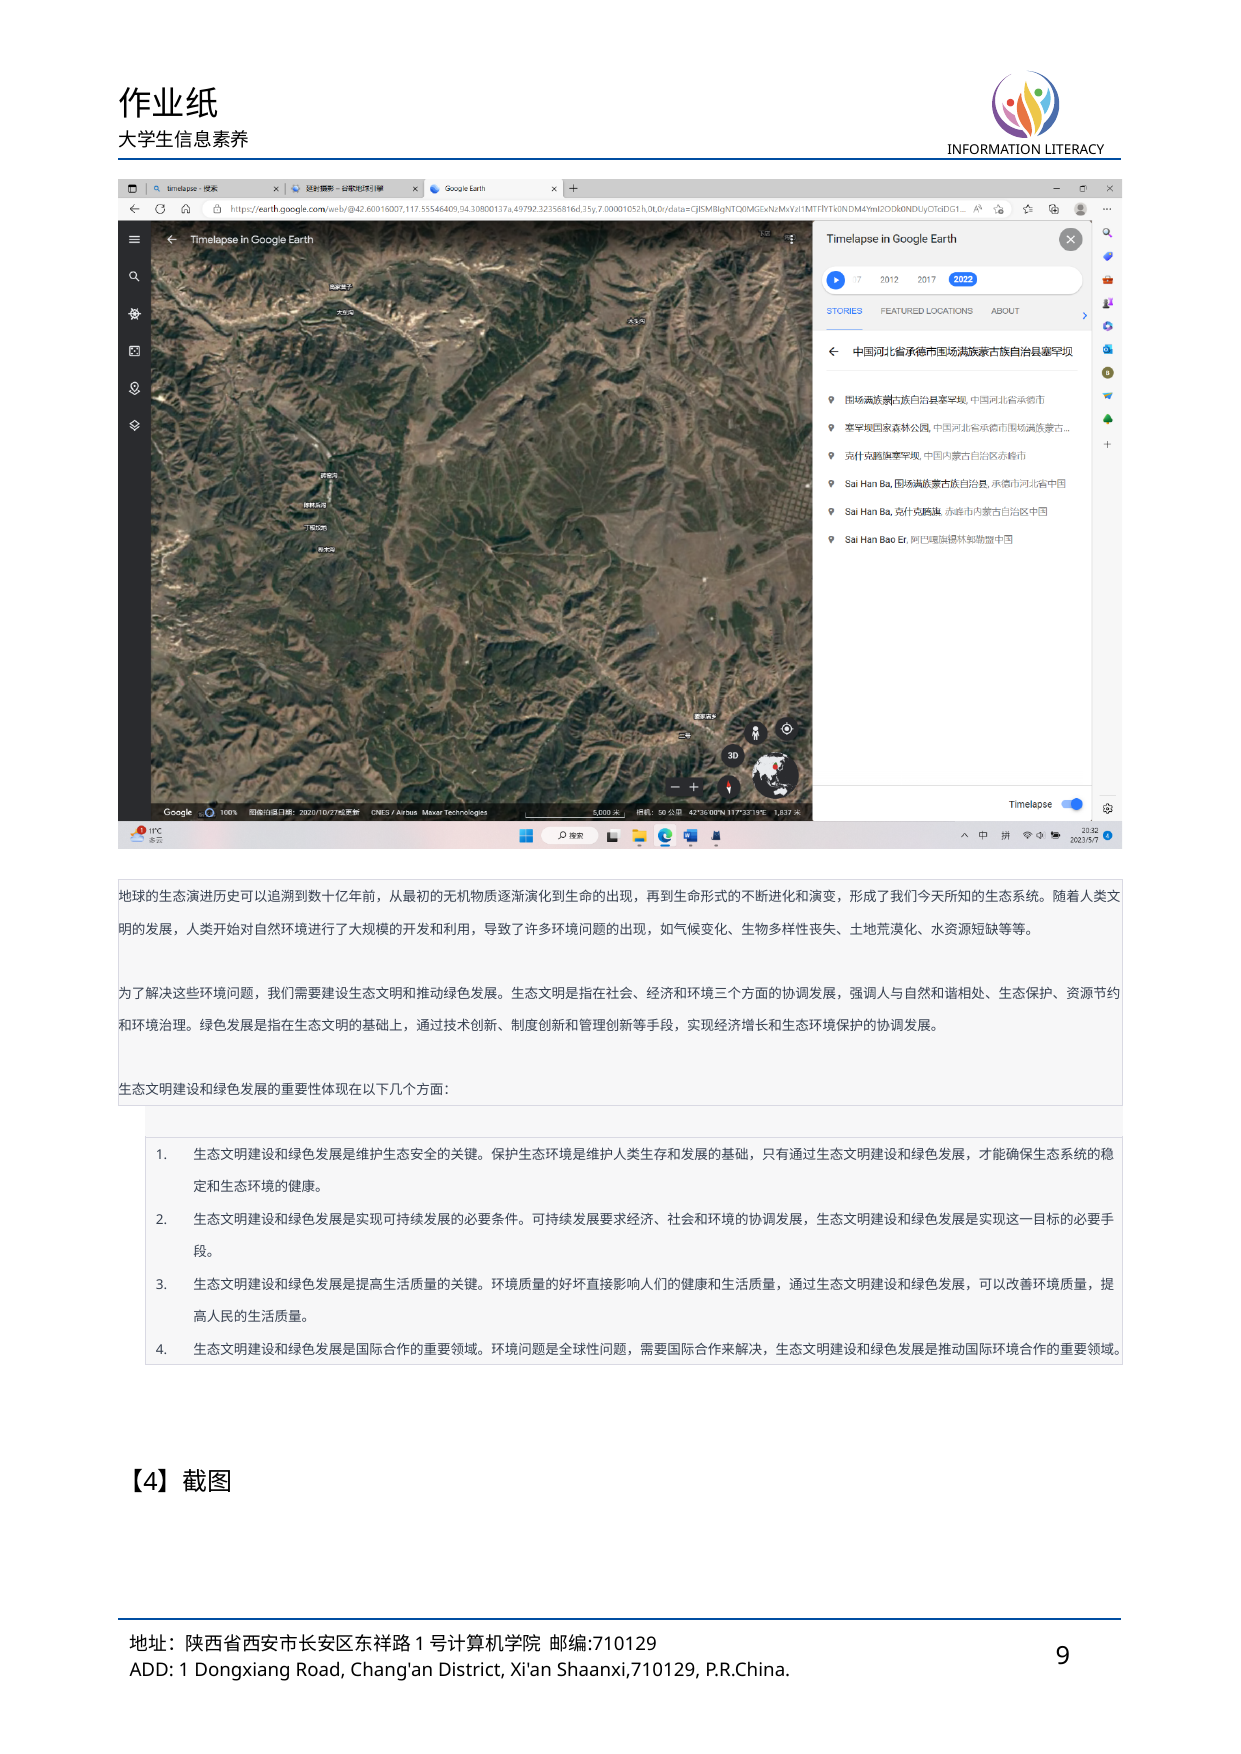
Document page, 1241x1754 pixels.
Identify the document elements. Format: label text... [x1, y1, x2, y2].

list 生态文明建设和绿色发展是实现可持续发展的必要条件。可持续发展要求经济、社会和环境的协调发展，生态文明建设和绿色发展是实现这一目标的必要手段。 [146, 1201, 1122, 1266]
list 生态文明建设和绿色发展是国际合作的重要领域。环境问题是全球性问题，需要国际合作来解决，生态文明建设和绿色发展是推动国际环境合作的重要领域。 [146, 1331, 1122, 1364]
picture [118, 179, 1123, 849]
text 为了解决这些环境问题，我们需要建设生态文明和推动绿色发展。生态文明是指在社会、经济和环境三个方面的协调发展，强调人与自然和谐相处、生态保护、资源节约和环境治理。绿色发展是指在生态文明的基础上，通过技术创新、制度创新和管理创新等手段，实现经济增长和生态环境保护的协调发展。 [119, 975, 1122, 1041]
text 【4】截图 [118, 1447, 1122, 1512]
list 生态文明建设和绿色发展是提高生活质量的关键。环境质量的好坏直接影响人们的健康和生活质量，通过生态文明建设和绿色发展，可以改善环境质量，提高人民的生活质量。 [146, 1266, 1122, 1331]
text 地球的生态演进历史可以追溯到数十亿年前，从最初的无机物质逐渐演化到生命的出现，再到生命形式的不断进化和演变，形成了我们今天所知的生态系统。随着人类文明的发展，人类开始对自然环境进行了大规模的开发和利用，导致了许多环境问题的出现，如气候变化、生物多样性丧失、土地荒漠化、水资源短缺等等。 [119, 880, 1122, 945]
text 生态文明建设和绿色发展的重要性体现在以下几个方面： [119, 1072, 1122, 1105]
list 生态文明建设和绿色发展是维护生态安全的关键。保护生态环境是维护人类生存和发展的基础，只有通过生态文明建设和绿色发展，才能确保生态系统的稳定和生态环境的健康。 [146, 1138, 1122, 1201]
